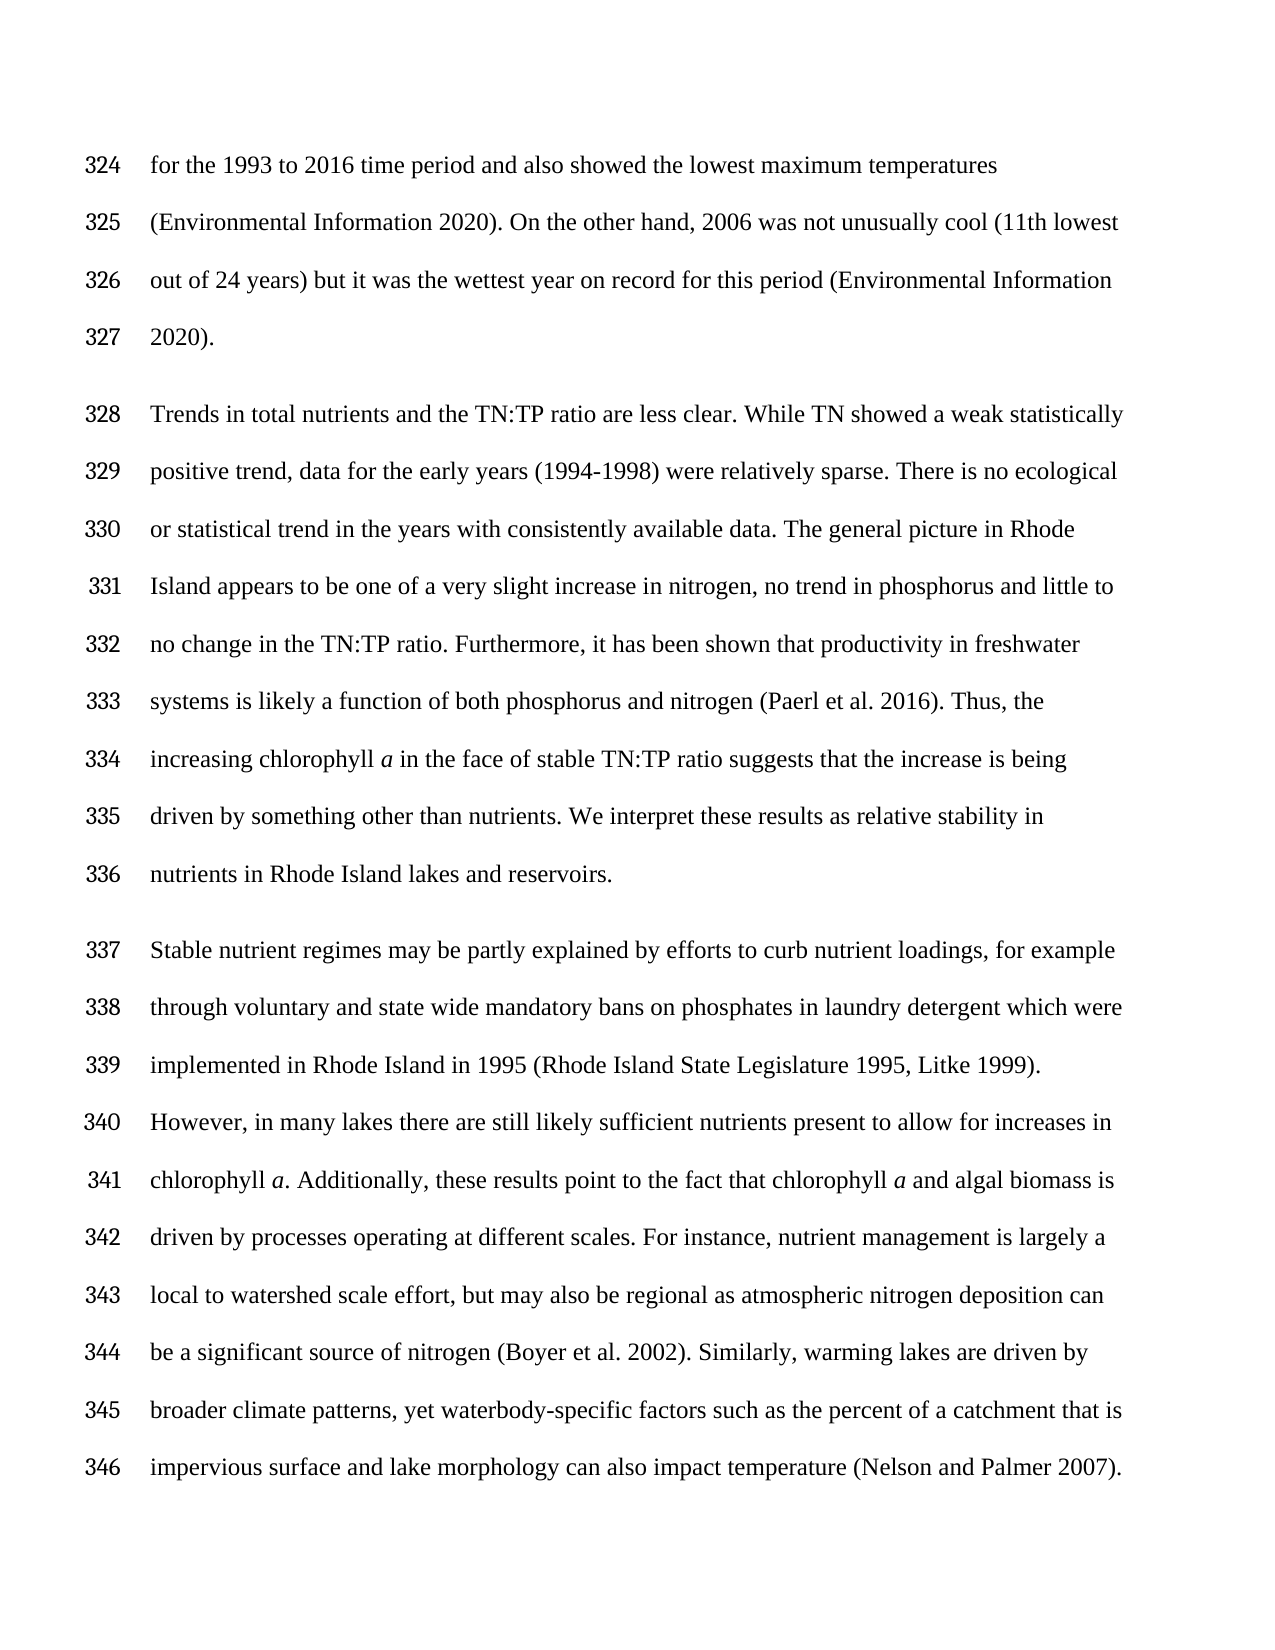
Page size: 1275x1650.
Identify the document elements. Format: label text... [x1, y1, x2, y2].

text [150, 150, 1125, 351]
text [150, 935, 1125, 1481]
text Trends in total nutrients and the TN:TP ratio are less clear. While TN showed a weak statistically positive trend, data for the early years (1994-1998) were relatively sparse. There is no ecological or statistical trend in the years with consistently available data. The general picture in Rhode Island appears to be one of a very slight increase in nitrogen, no trend in phosphorus and little to no change in the TN:TP ratio. Furthermore, it has been shown that productivity in freshwater systems is likely a function of both phosphorus and nitrogen (Paerl et al. 2016). Thus, the increasing chlorophyll a in the face of stable TN:TP ratio suggests that the increase is being driven by something other than nutrients. We interpret these results as relative stability in nutrients in Rhode Island lakes and reservoirs. [150, 399, 1125, 887]
